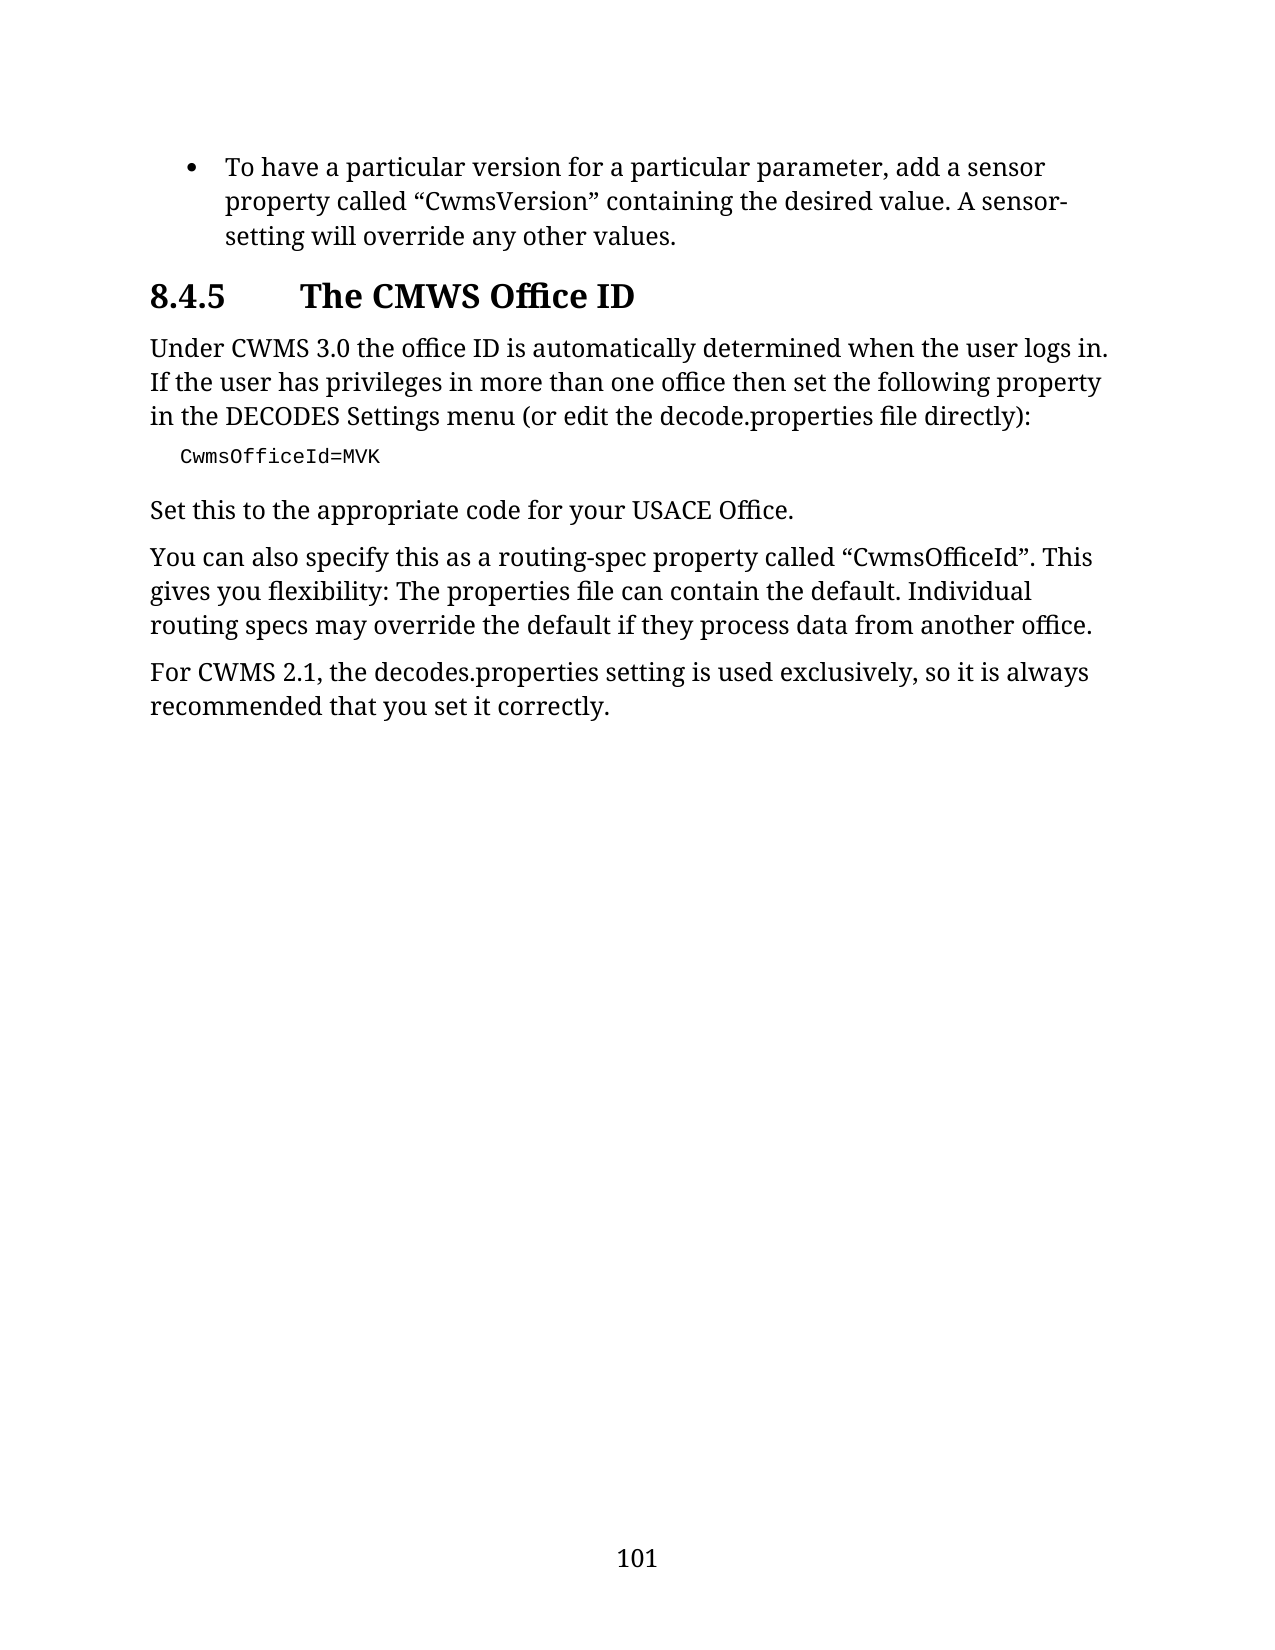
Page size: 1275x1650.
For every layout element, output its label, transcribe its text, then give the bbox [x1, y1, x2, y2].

text Under CWMS 3.0 the office ID is automatically determined when the user logs in. If the user has privileges in more than one office then set the following property in the DECODES Settings menu (or edit the decode.properties file directly): [150, 331, 1125, 433]
text CwmsOfficeId=MVK [180, 446, 1125, 469]
subtitle The CMWS Office ID [150, 273, 1125, 318]
list To have a particular version for a particular parameter, add a sensor property called “CwmsVersion” containing the desired value. A sensor-setting will override any other values. [187, 150, 1125, 252]
text Set this to the appropriate code for your USACE Office. [150, 493, 1125, 527]
text For CWMS 2.1, the decodes.properties setting is used exclusively, so it is always recommended that you set it correctly. [150, 654, 1125, 722]
text You can also specify this as a routing-spec property called “CwmsOfficeId”. This gives you flexibility: The properties file can contain the default. Individual routing specs may override the default if they process data from another office. [150, 539, 1125, 642]
